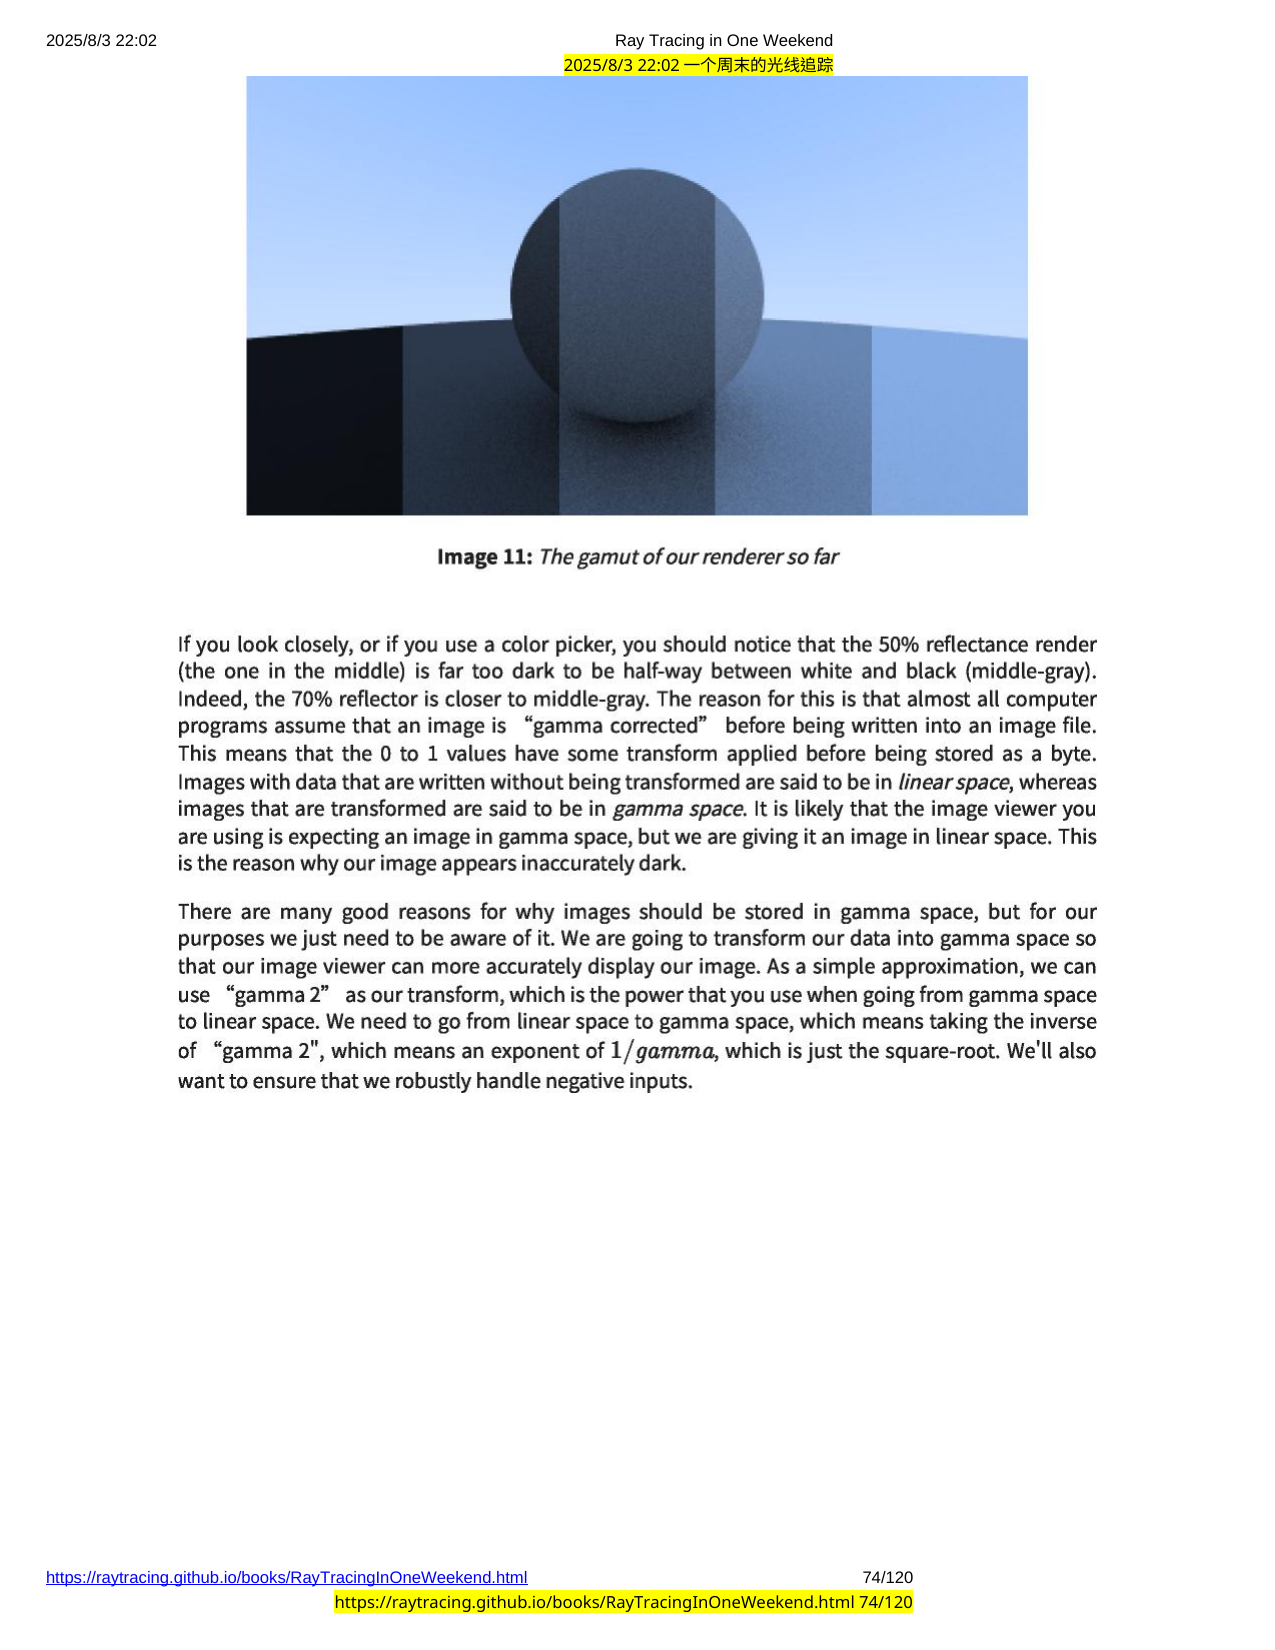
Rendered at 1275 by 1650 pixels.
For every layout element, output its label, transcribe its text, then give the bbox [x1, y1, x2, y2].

text 2025/8/3 22:02 Ray Tracing in One Weekend 2025/8/3 22:02一个周末的光线追踪 [46, 31, 838, 77]
picture [178, 76, 1097, 1093]
text https://raytracing.github.io/books/RayTracingInOneWeekend.html 74/120 https://raytracing.github.io/books/RayTracingInOneWeekend.html 74/120 [46, 1568, 838, 1613]
